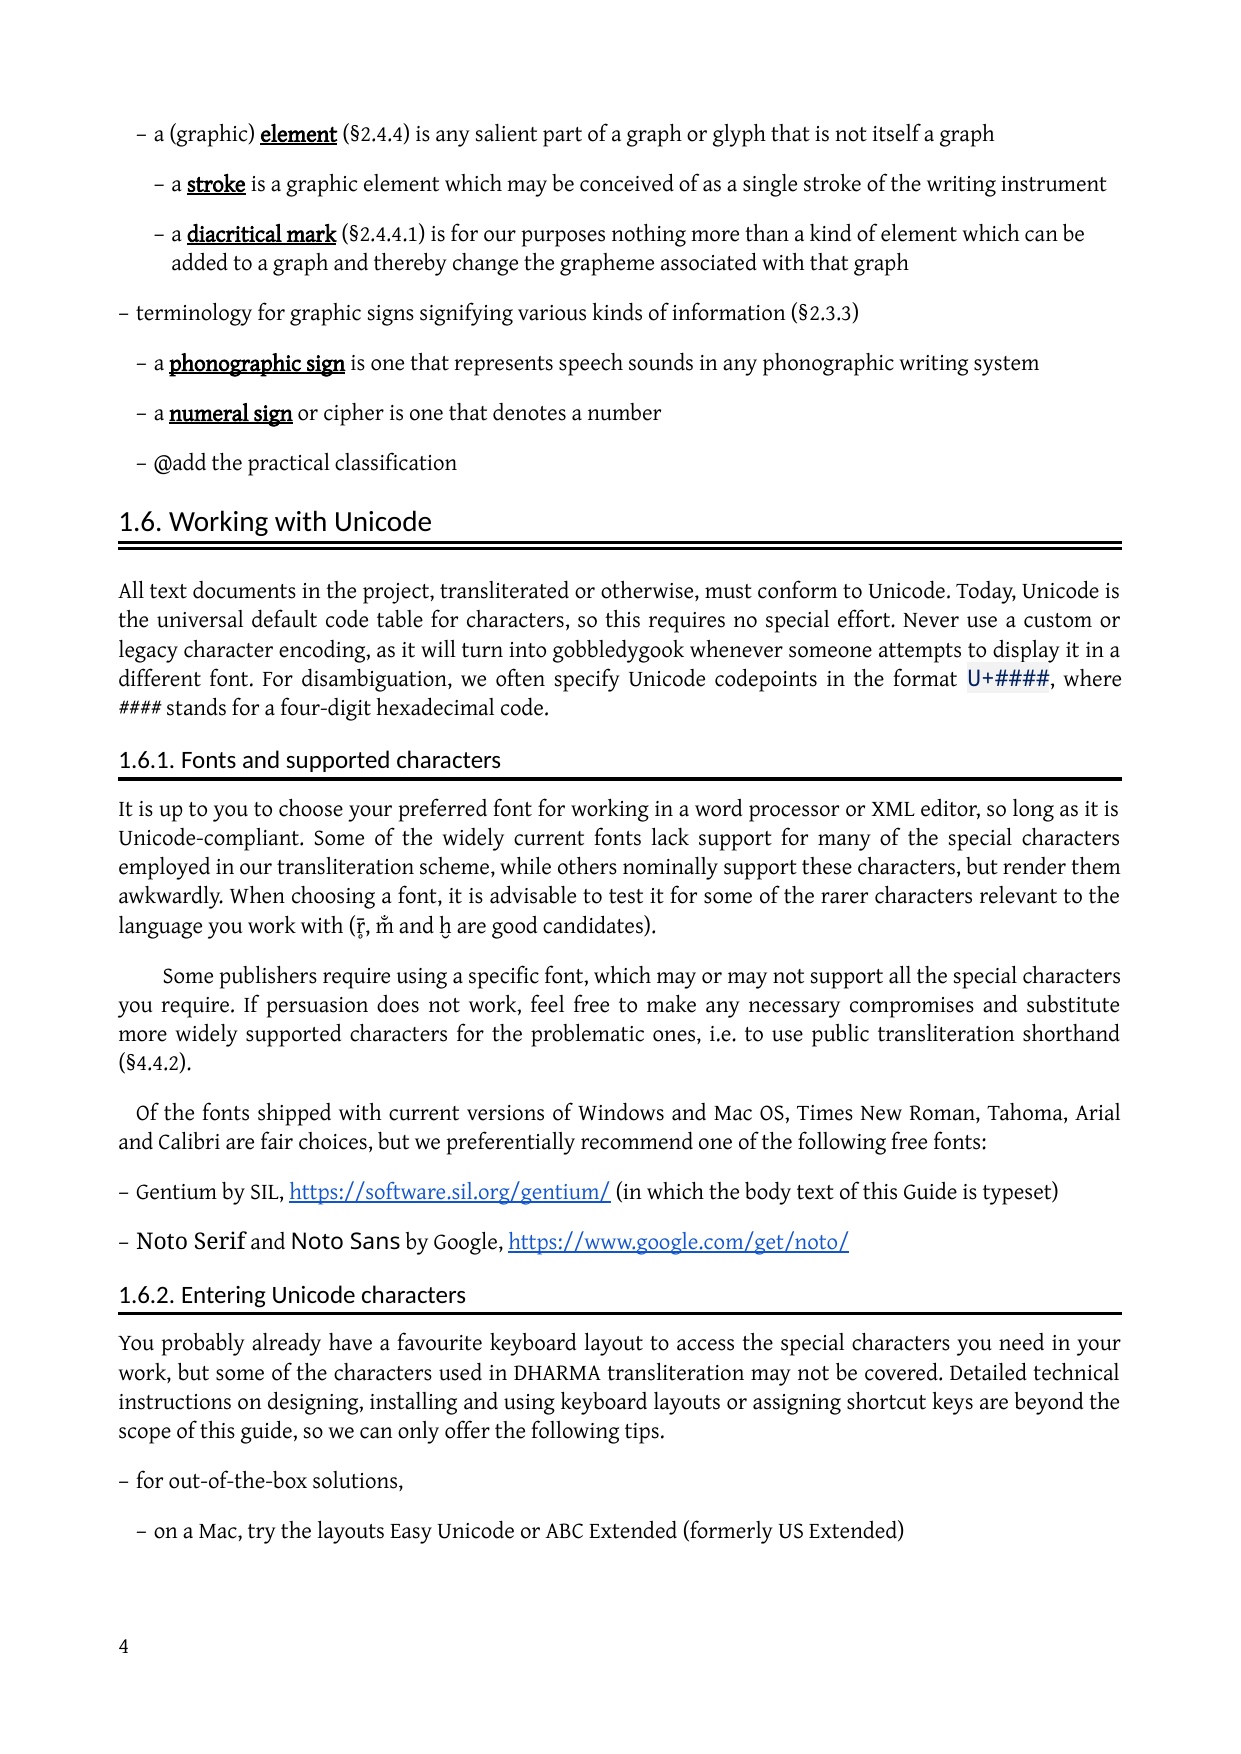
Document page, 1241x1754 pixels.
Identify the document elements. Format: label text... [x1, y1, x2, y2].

text It is up to you to choose your preferred font for working in a word processor or XML editor, so long as it is Unicode-compliant. Some of the widely current fonts lack support for many of the special characters employed in our transliteration scheme, while others nominally support these characters, but render them awkwardly. When choosing a font, it is advisable to test it for some of the rarer characters relevant to the language you work with (r̥̄, m̐ and ḫ are good candidates). [118, 793, 1122, 939]
list on a Mac, try the layouts Easy Unicode or ABC Extended (formerly US Extended) [136, 1515, 1122, 1544]
text All text documents in the project, transliterated or otherwise, must conform to Unicode. Today, Unicode is the universal default code table for characters, so this requires no special effort. Never use a custom or legacy character encoding, as it will turn into gobbledygook whenever someone attempts to display it in a different font. For disambiguation, we often specify Unicode codepoints in the format U+####, where #### stands for a four-digit hexadecimal code. [118, 575, 1122, 721]
subtitle Fonts and supported characters [118, 742, 1122, 777]
list Gentium by SIL, https://software.sil.org/gentium/ (in which the body text of this Guide is typeset) [118, 1176, 1122, 1206]
list Noto Serif and Noto Sans by Google, https://www.google.com/get/noto/ [118, 1226, 1122, 1256]
list a (graphic) element (§2.4.4) is any salient part of a graph or glyph that is not itself a graph [136, 118, 1122, 147]
text Some publishers require using a specific font, which may or may not support all the special characters you require. If persuasion does not work, feel free to make any necessary compromises and substitute more widely supported characters for the problematic ones, i.e. to use public transliteration shorthand (§3.6.2). [118, 960, 1122, 1076]
subtitle Entering Unicode characters [118, 1276, 1122, 1312]
list a phonographic sign is one that represents speech sounds in any phonographic writing system [136, 347, 1122, 376]
list a stroke is a graphic element which may be conceived of as a single stroke of the writing instrument [153, 168, 1122, 197]
subtitle Working with Unicode [118, 501, 1122, 541]
list for out-of-the-box solutions, [118, 1465, 1122, 1494]
list terminology for graphic signs signifying various kinds of information (§2.3.3) [118, 297, 1122, 326]
list a diacritical mark (§2.4.4.1) is for our purposes nothing more than a kind of element which can be added to a graph and thereby change the grapheme associated with that graph [153, 218, 1122, 276]
text Of the fonts shipped with current versions of Windows and Mac OS, Times New Roman, Tahoma, Arial and Calibri are fair choices, but we preferentially recommend one of the following free fonts: [118, 1097, 1122, 1156]
list a numeral sign or cipher is one that denotes a number [136, 397, 1122, 426]
text You probably already have a favourite keyboard layout to access the special characters you need in your work, but some of the characters used in DHARMA transliteration may not be covered. Detailed technical instructions on designing, installing and using keyboard layouts or assigning shortcut keys are beyond the scope of this guide, so we can only offer the following tips. [118, 1327, 1122, 1444]
list @add the practical classification [136, 447, 1122, 476]
